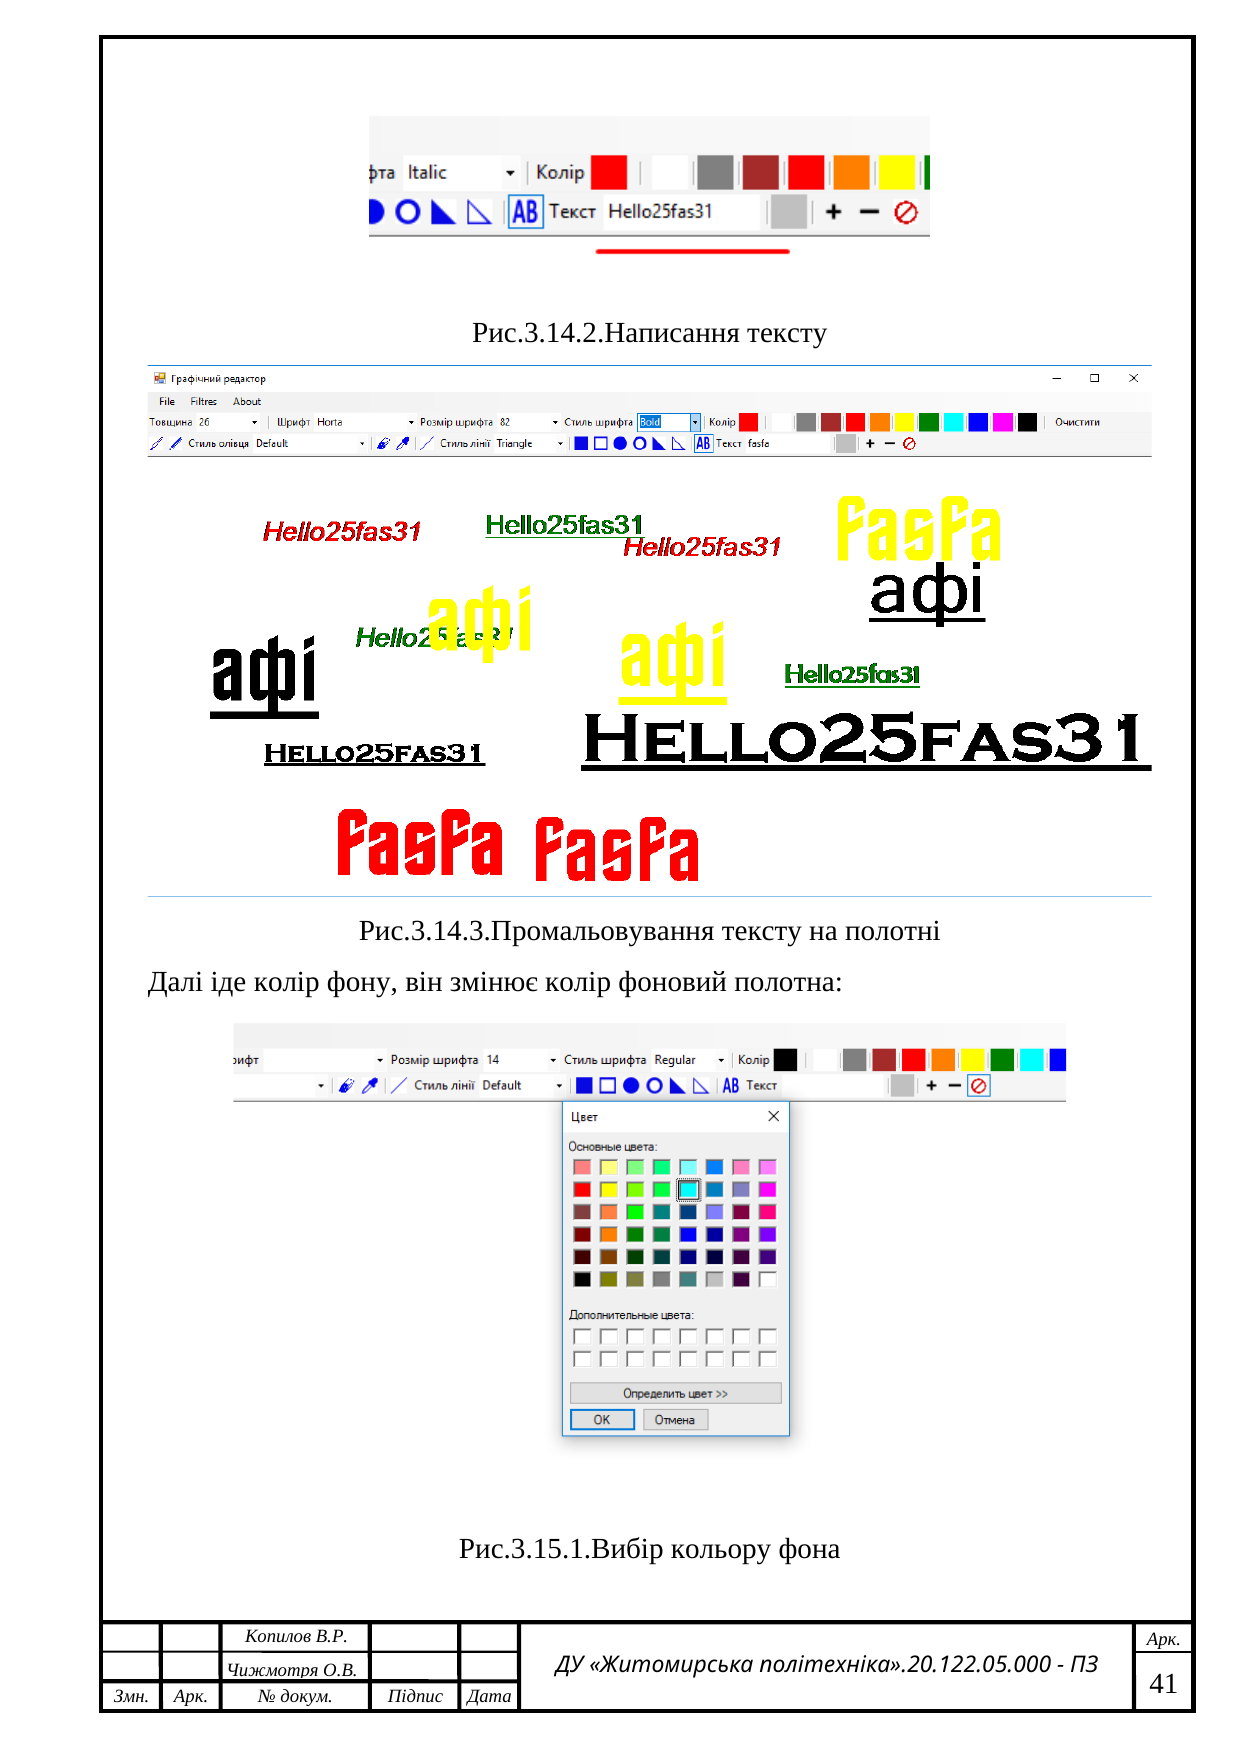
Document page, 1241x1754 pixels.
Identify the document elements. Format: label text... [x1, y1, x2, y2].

text Рис.3.14.2.Написання тексту [148, 315, 1152, 348]
picture [369, 107, 930, 298]
text Рис.3.14.3.Промальовування тексту на полотні [148, 913, 1152, 947]
picture [233, 1014, 1067, 1515]
text Рис.3.15.1.Вибір кольору фона [148, 1531, 1152, 1564]
text Далі іде колір фону, він змінює колір фоновий полотна: [148, 964, 1152, 997]
picture [147, 365, 1152, 897]
